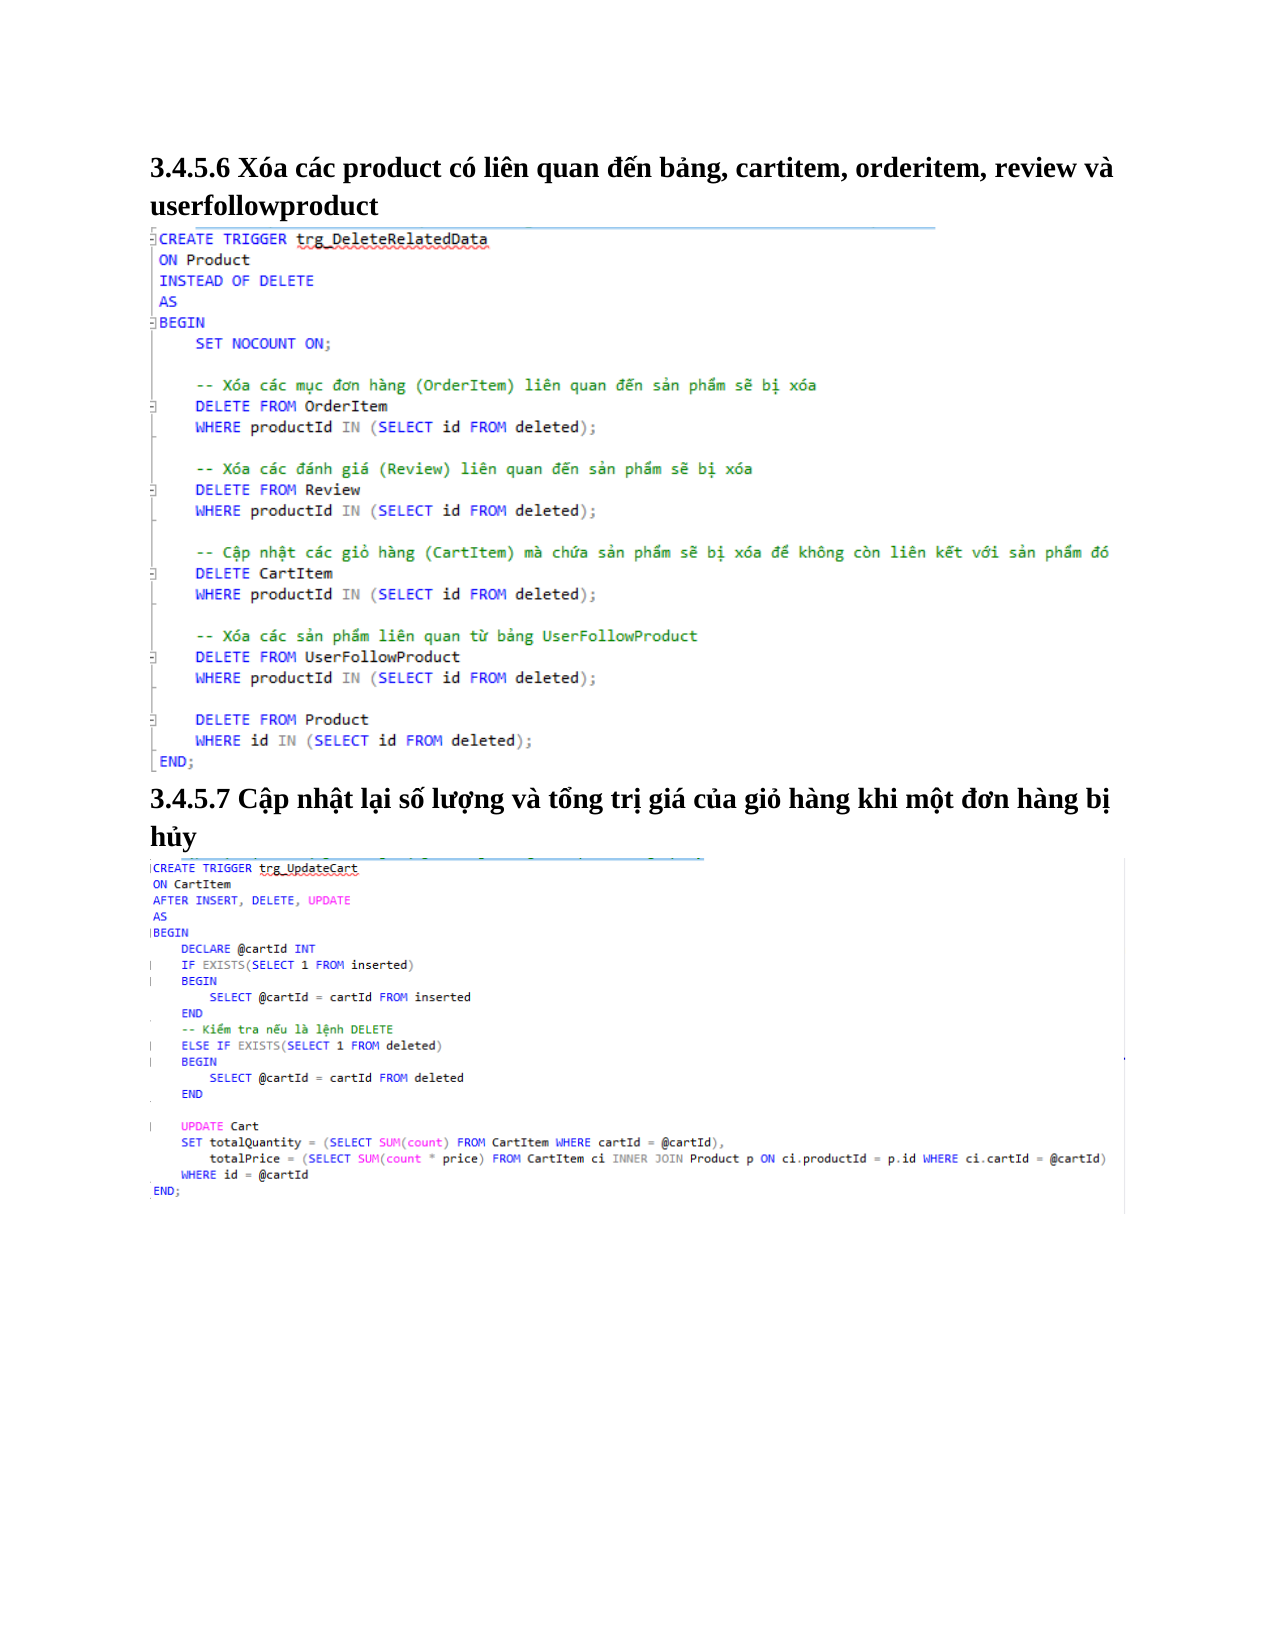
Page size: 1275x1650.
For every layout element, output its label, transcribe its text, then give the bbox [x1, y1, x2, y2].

subtitle 3.4.5.7 Cập nhật lại số lượng và tổng trị giá của giỏ hàng khi một đơn hàng bị hủy [150, 781, 1125, 853]
picture [150, 858, 1125, 1214]
picture [150, 227, 1125, 772]
subtitle 3.4.5.6 Xóa các product có liên quan đến bảng, cartitem, orderitem, review và userfollowproduct [150, 150, 1125, 227]
